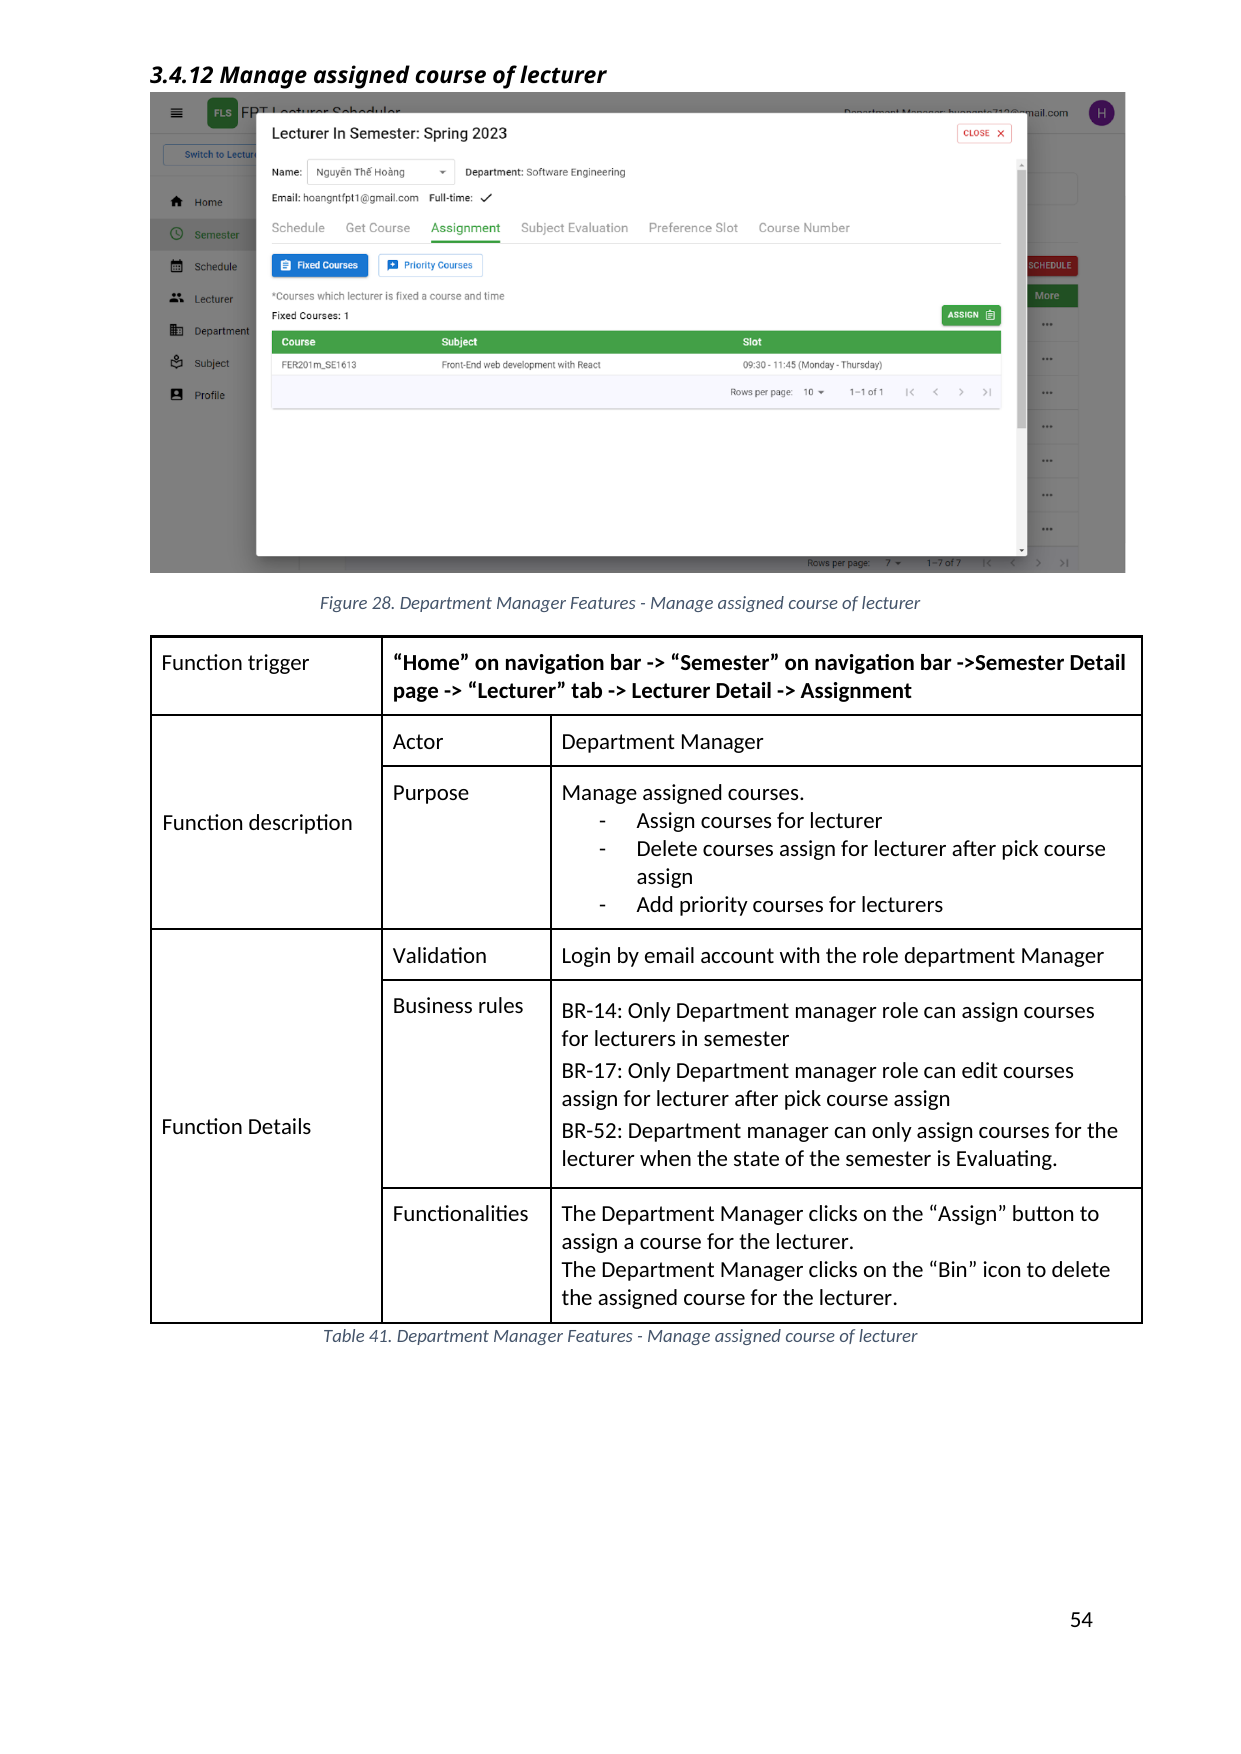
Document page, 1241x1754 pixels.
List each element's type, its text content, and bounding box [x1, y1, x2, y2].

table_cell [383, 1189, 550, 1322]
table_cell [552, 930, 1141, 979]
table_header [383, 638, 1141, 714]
picture [150, 92, 1126, 573]
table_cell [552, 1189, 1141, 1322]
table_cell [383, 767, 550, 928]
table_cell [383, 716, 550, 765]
subtitle 3.4.12 Manage assigned course of lecturer [150, 59, 1093, 90]
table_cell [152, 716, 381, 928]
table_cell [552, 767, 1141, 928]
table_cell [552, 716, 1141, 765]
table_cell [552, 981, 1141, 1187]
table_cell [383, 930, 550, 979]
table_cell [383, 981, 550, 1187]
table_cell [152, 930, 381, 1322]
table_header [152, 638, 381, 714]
